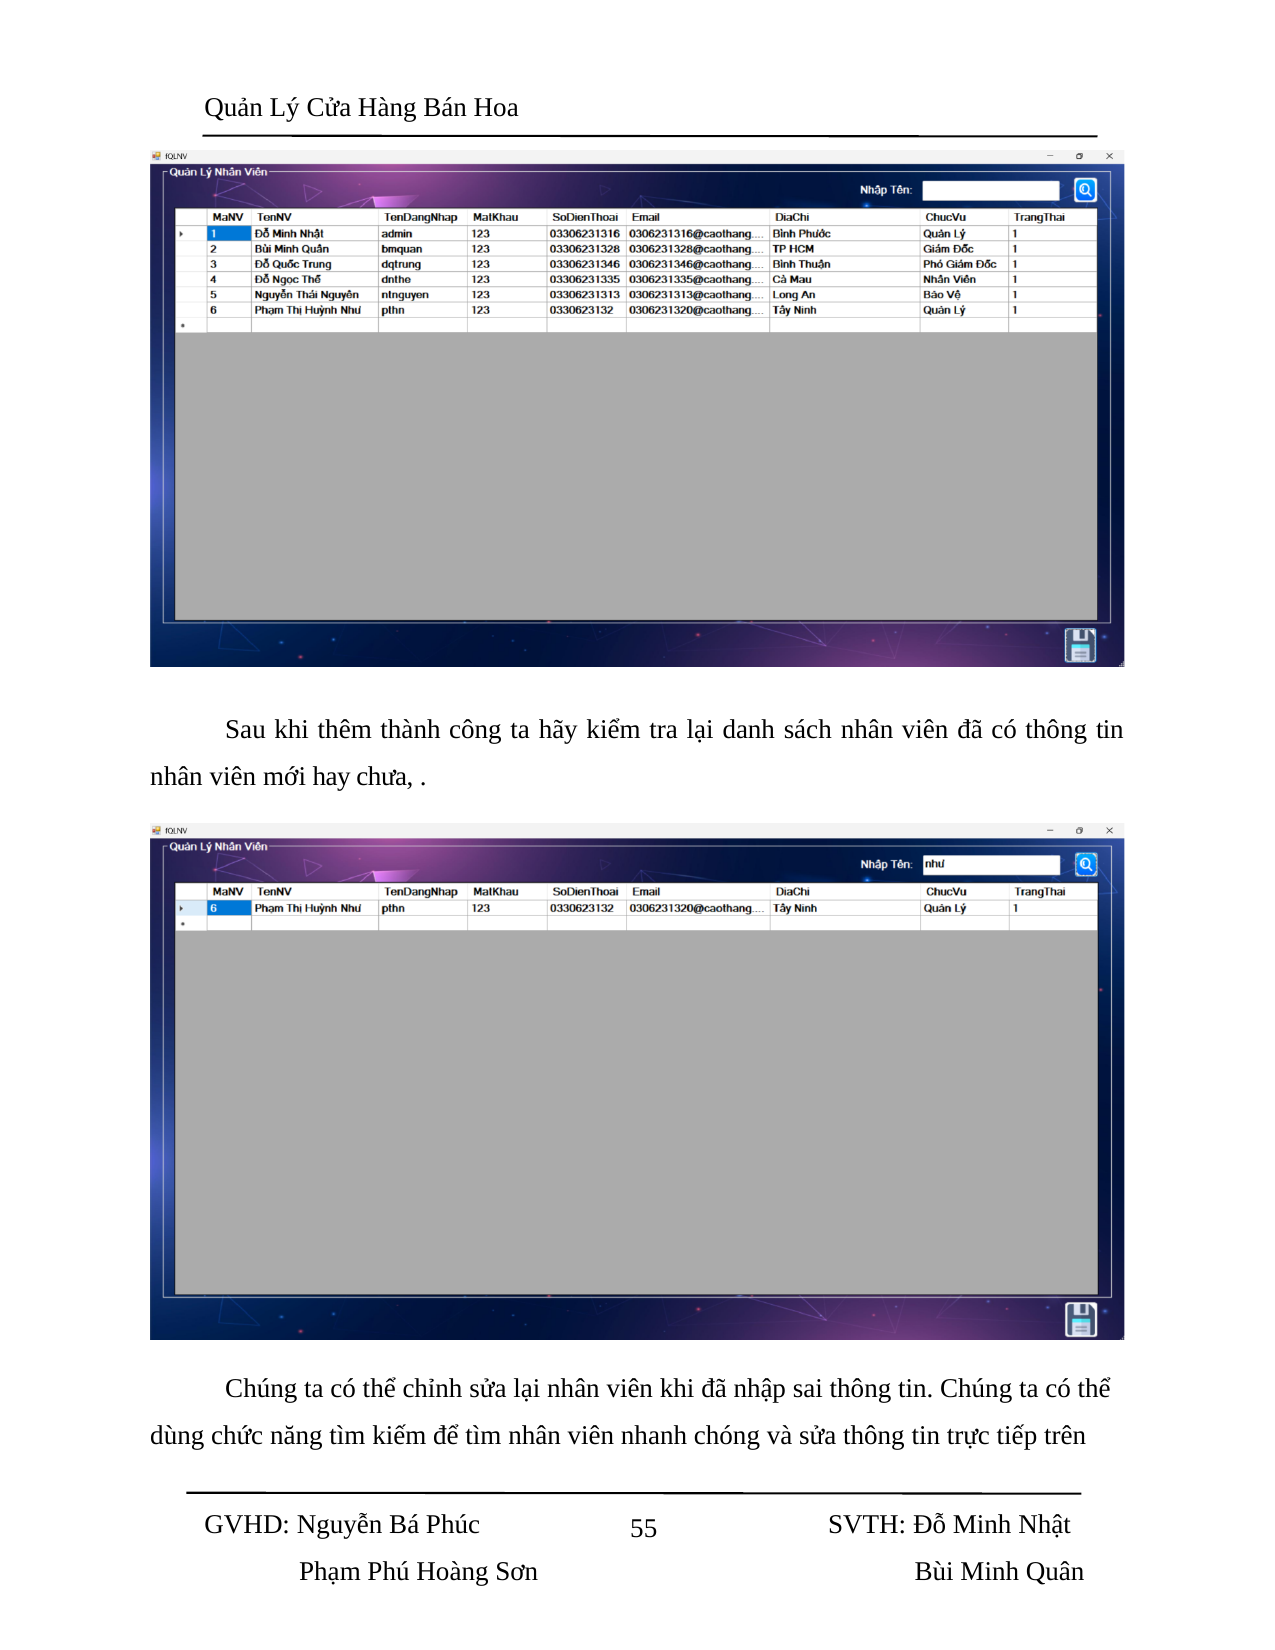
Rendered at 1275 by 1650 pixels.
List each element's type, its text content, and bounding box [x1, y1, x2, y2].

picture [150, 150, 1125, 667]
text Sau khi thêm thành công ta hãy kiểm tra lại danh sách nhân viên đã có thông tin nhân viên mới hay chưa, . [150, 713, 1125, 791]
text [150, 1372, 1125, 1450]
picture [150, 823, 1125, 1340]
